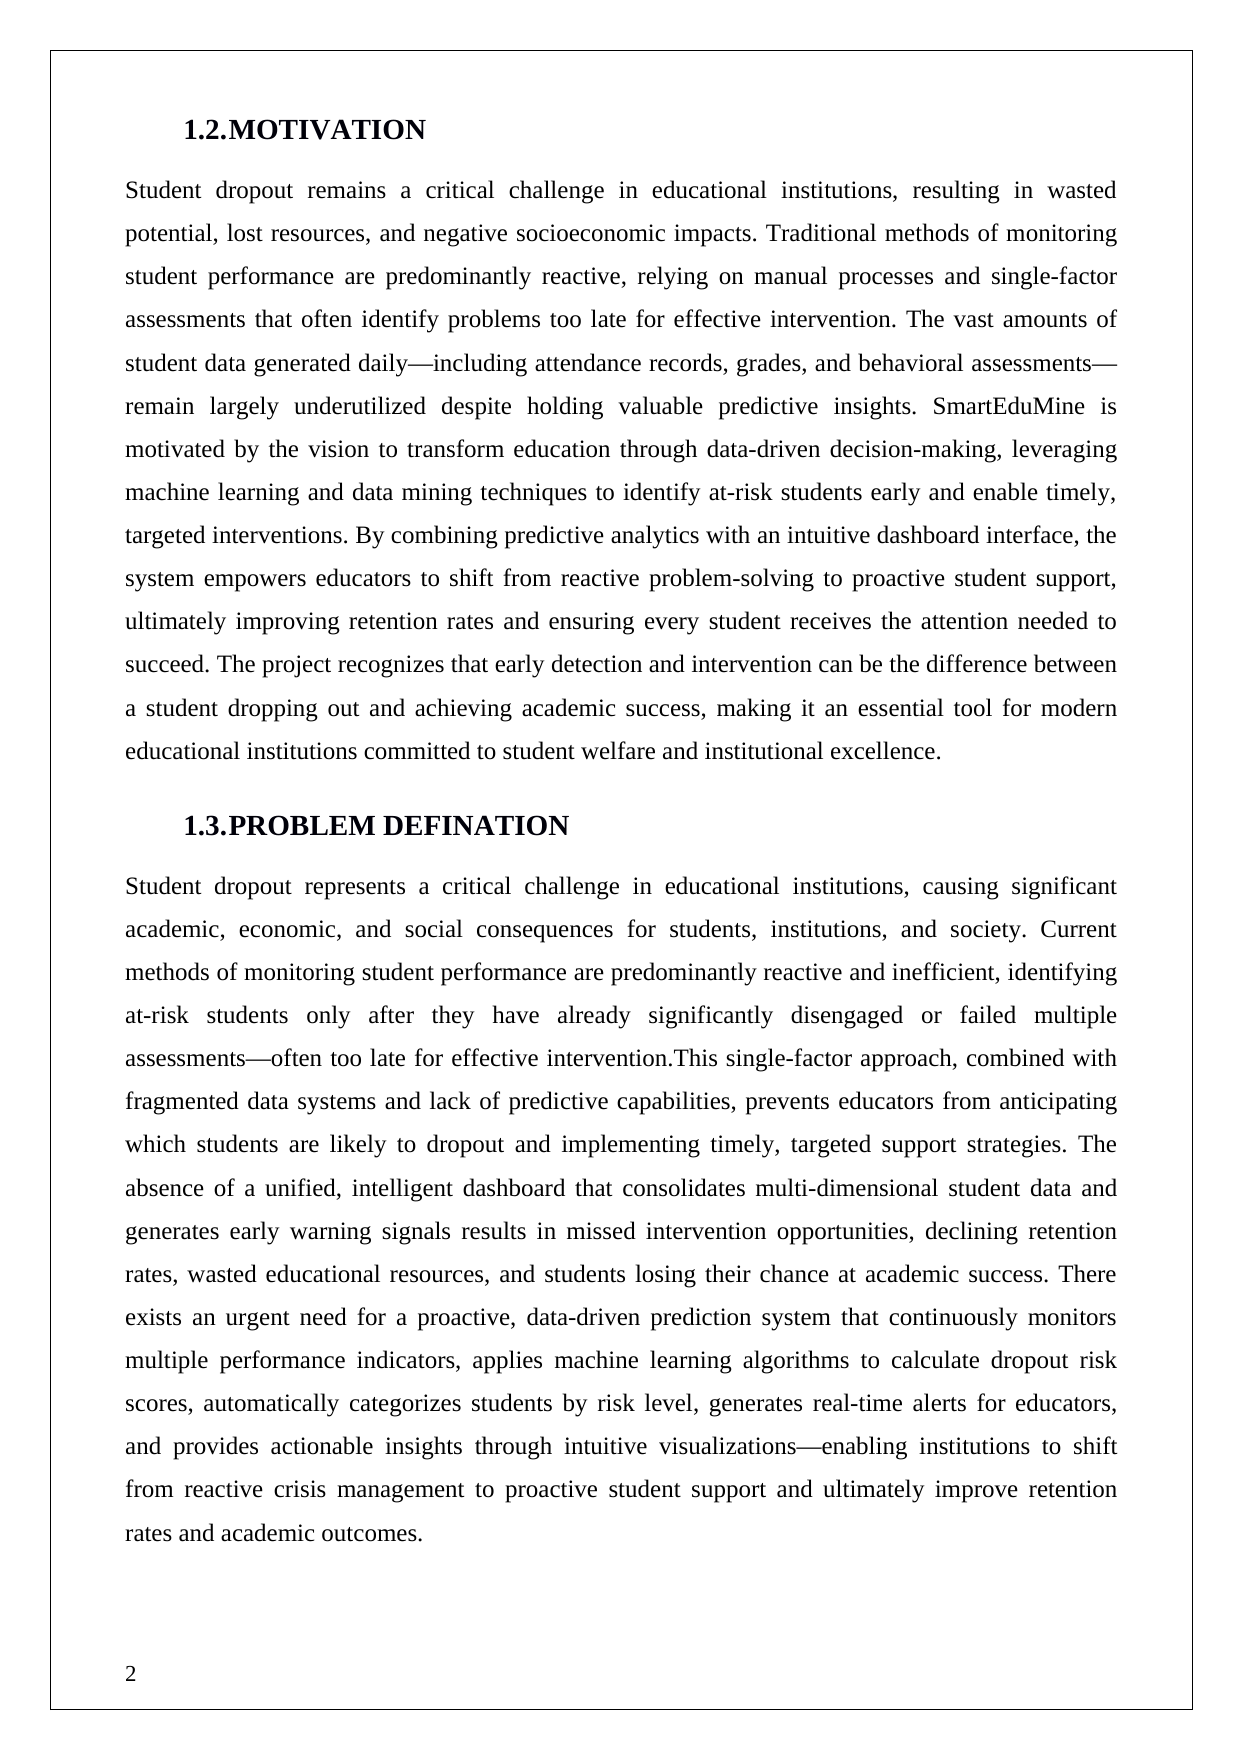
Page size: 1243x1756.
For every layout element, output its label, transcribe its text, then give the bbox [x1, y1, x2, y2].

list MOTIVATION [183, 112, 1118, 146]
list PROBLEM DEFINATION [183, 808, 1118, 842]
text Student dropout remains a critical challenge in educational institutions, resulting in wasted potential, lost resources, and negative socioeconomic impacts. Traditional methods of monitoring student performance are predominantly reactive, relying on manual processes and single-factor assessments that often identify problems too late for effective intervention. The vast amounts of student data generated daily—including attendance records, grades, and behavioral assessments—remain largely underutilized despite holding valuable predictive insights. SmartEduMine is motivated by the vision to transform education through data-driven decision-making, leveraging machine learning and data mining techniques to identify at-risk students early and enable timely, targeted interventions. By combining predictive analytics with an intuitive dashboard interface, the system empowers educators to shift from reactive problem-solving to proactive student support, ultimately improving retention rates and ensuring every student receives the attention needed to succeed. The project recognizes that early detection and intervention can be the difference between a student dropping out and achieving academic success, making it an essential tool for modern educational institutions committed to student welfare and institutional excellence. [125, 175, 1118, 764]
text Student dropout represents a critical challenge in educational institutions, causing significant academic, economic, and social consequences for students, institutions, and society. Current methods of monitoring student performance are predominantly reactive and inefficient, identifying at-risk students only after they have already significantly disengaged or failed multiple assessments—often too late for effective intervention.This single-factor approach, combined with fragmented data systems and lack of predictive capabilities, prevents educators from anticipating which students are likely to dropout and implementing timely, targeted support strategies. The absence of a unified, intelligent dashboard that consolidates multi-dimensional student data and generates early warning signals results in missed intervention opportunities, declining retention rates, wasted educational resources, and students losing their chance at academic success. There exists an urgent need for a proactive, data-driven prediction system that continuously monitors multiple performance indicators, applies machine learning algorithms to calculate dropout risk scores, automatically categorizes students by risk level, generates real-time alerts for educators, and provides actionable insights through intuitive visualizations—enabling institutions to shift from reactive crisis management to proactive student support and ultimately improve retention rates and academic outcomes. [125, 871, 1118, 1546]
